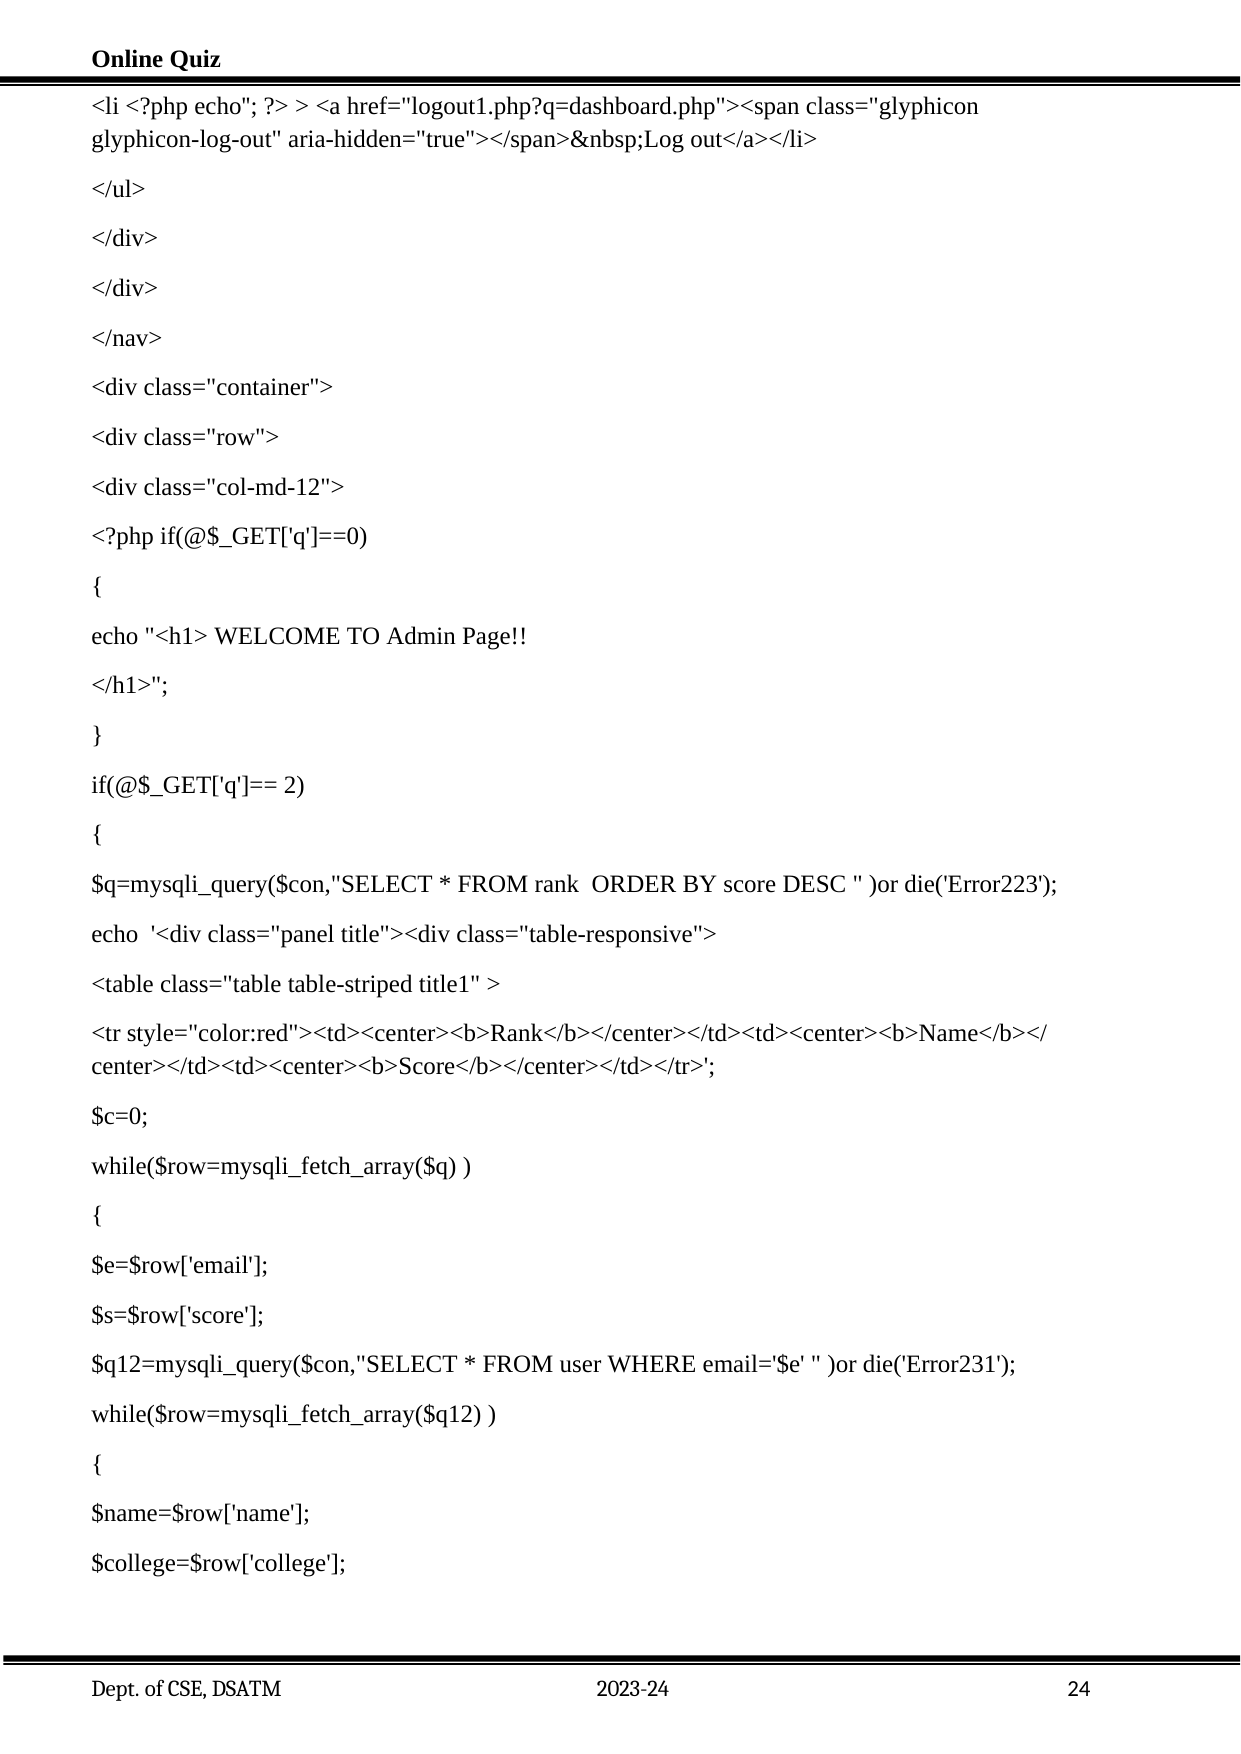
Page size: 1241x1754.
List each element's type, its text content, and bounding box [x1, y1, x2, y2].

text <tr style="color:red"><td><center><b>Rank</b></center></td><td><center><b>Name</b></center></td><td><center><b>Score</b></center></td></tr>'; [91, 1018, 1090, 1080]
text $name=$row['name']; [91, 1498, 1090, 1527]
text <div class="container"> [91, 372, 1090, 401]
text <li <?php echo''; ?> > <a href="logout1.php?q=dashboard.php"><span class="glyphicon glyphicon-log-out" aria-hidden="true"></span>&nbsp;Log out</a></li> [91, 91, 1090, 153]
text echo '<div class="panel title"><div class="table-responsive"> [91, 919, 1090, 948]
text </ul> [91, 174, 1090, 202]
text while($row=mysqli_fetch_array($q12) ) [91, 1399, 1090, 1428]
text { [91, 571, 1090, 600]
text </nav> [91, 323, 1090, 351]
text echo "<h1> WELCOME TO Admin Page!! [91, 621, 1090, 649]
text $s=$row['score']; [91, 1300, 1090, 1328]
text if(@$_GET['q']== 2) [91, 770, 1090, 799]
text while($row=mysqli_fetch_array($q) ) [91, 1151, 1090, 1179]
text <div class="col-md-12"> [91, 472, 1090, 501]
text } [91, 720, 1090, 749]
text $e=$row['email']; [91, 1250, 1090, 1279]
text $c=0; [91, 1101, 1090, 1130]
text </div> [91, 223, 1090, 252]
text $q12=mysqli_query($con,"SELECT * FROM user WHERE email='$e' " )or die('Error231'); [91, 1349, 1090, 1378]
text <?php if(@$_GET['q']==0) [91, 521, 1090, 550]
text <div class="row"> [91, 422, 1090, 451]
text $college=$row['college']; [91, 1548, 1090, 1577]
text $q=mysqli_query($con,"SELECT * FROM rank ORDER BY score DESC " )or die('Error223'); [91, 869, 1090, 898]
text { [91, 1449, 1090, 1478]
text </div> [91, 273, 1090, 302]
text { [91, 1200, 1090, 1229]
text { [91, 819, 1090, 848]
text <table class="table table-striped title1" > [91, 969, 1090, 997]
text </h1>"; [91, 671, 1090, 699]
